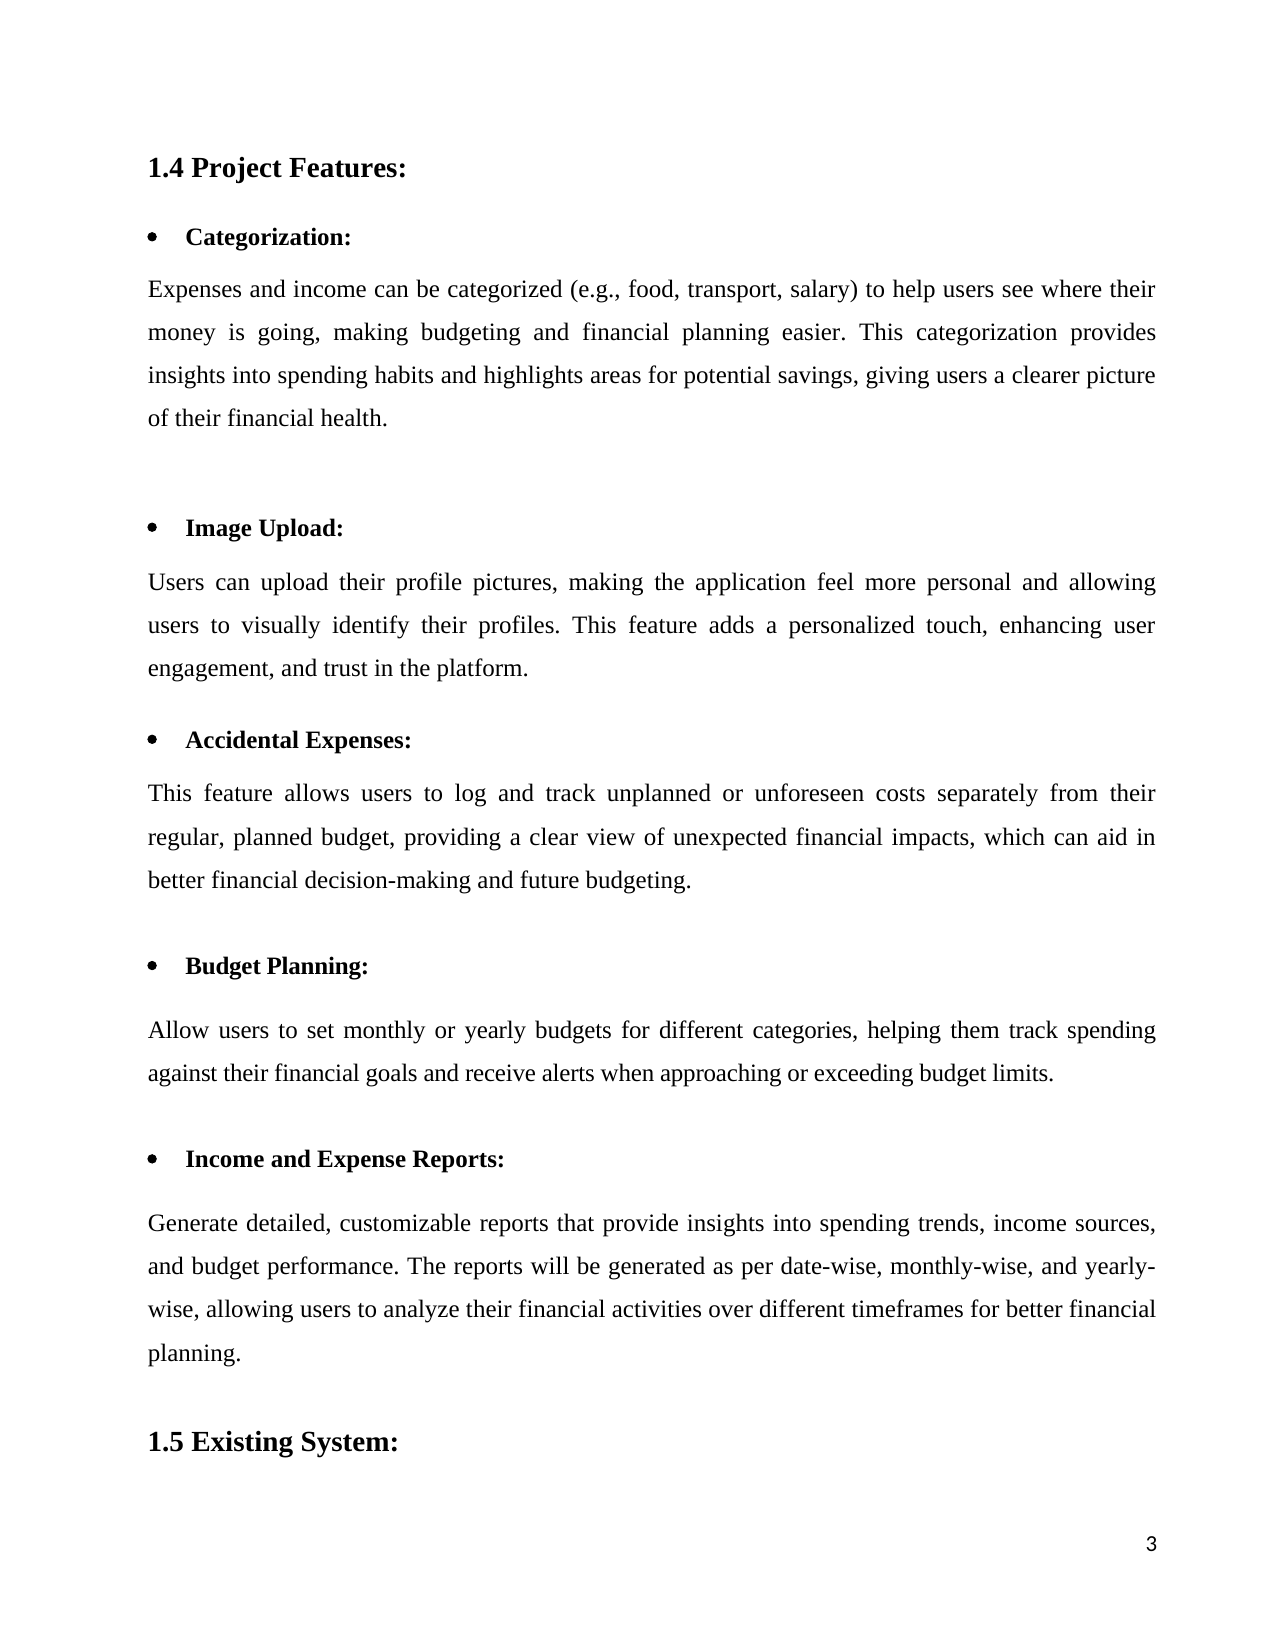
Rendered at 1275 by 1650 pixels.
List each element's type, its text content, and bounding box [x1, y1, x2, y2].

list Image Upload: [148, 513, 1157, 541]
text Users can upload their profile pictures, making the application feel more personal and allowing users to visually identify their profiles. This feature adds a personalized touch, enhancing user engagement, and trust in the platform. [148, 567, 1157, 682]
text 1.5 Existing System: [118, 1424, 1157, 1457]
list Budget Planning: [148, 951, 1157, 980]
text Allow users to set monthly or yearly budgets for different categories, helping them track spending against their financial goals and receive alerts when approaching or exceeding budget limits. [148, 1015, 1157, 1087]
text Expenses and income can be categorized (e.g., food, transport, salary) to help users see where their money is going, making budgeting and financial planning easier. This categorization provides insights into spending habits and highlights areas for potential savings, giving users a clearer picture of their financial health. [148, 274, 1157, 432]
text This feature allows users to log and track unplanned or unforeseen costs separately from their regular, planned budget, providing a clear view of unexpected financial impacts, which can aid in better financial decision-making and future budgeting. [148, 778, 1157, 893]
list Accidental Expenses: [148, 725, 1157, 753]
list Income and Expense Reports: [148, 1144, 1157, 1173]
list Categorization: [148, 222, 1157, 251]
text Generate detailed, customizable reports that provide insights into spending trends, income sources, and budget performance. The reports will be generated as per date-wise, monthly-wise, and yearly-wise, allowing users to analyze their financial activities over different timeframes for better financial planning. [148, 1208, 1157, 1366]
text 1.4 Project Features: [118, 150, 1157, 183]
